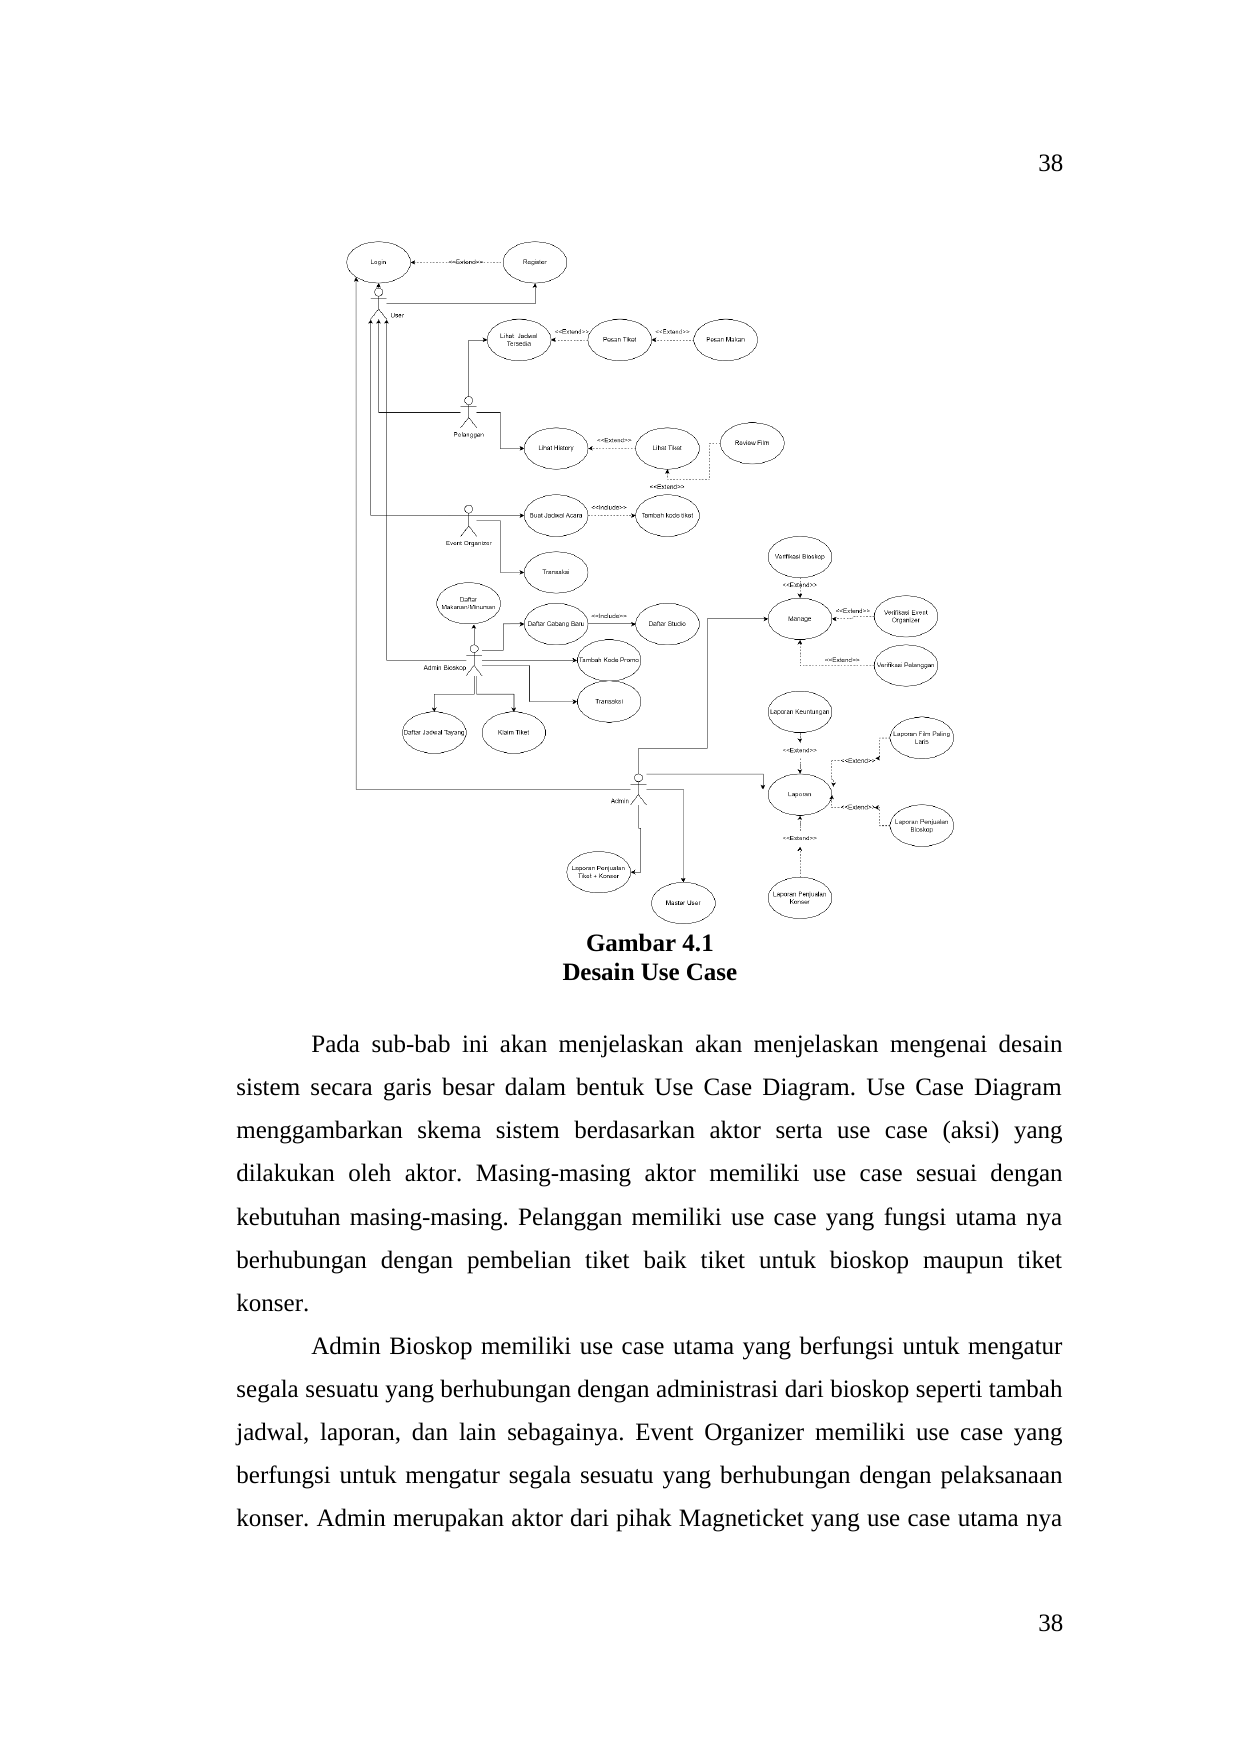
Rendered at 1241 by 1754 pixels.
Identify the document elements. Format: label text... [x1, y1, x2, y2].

text Pada sub-bab ini akan menjelaskan akan menjelaskan mengenai desain sistem secara garis besar dalam bentuk Use Case Diagram. Use Case Diagram menggambarkan skema sistem berdasarkan aktor serta use case (aksi) yang dilakukan oleh aktor. Masing-masing aktor memiliki use case sesuai dengan kebutuhan masing-masing. Pelanggan memiliki use case yang fungsi utama nya berhubungan dengan pembelian tiket baik tiket untuk bioskop maupun tiket konser. [236, 1029, 1063, 1317]
text Gambar 4.1 [236, 928, 1063, 957]
picture [341, 236, 959, 929]
text Desain Use Case [236, 957, 1063, 986]
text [236, 1331, 1063, 1532]
